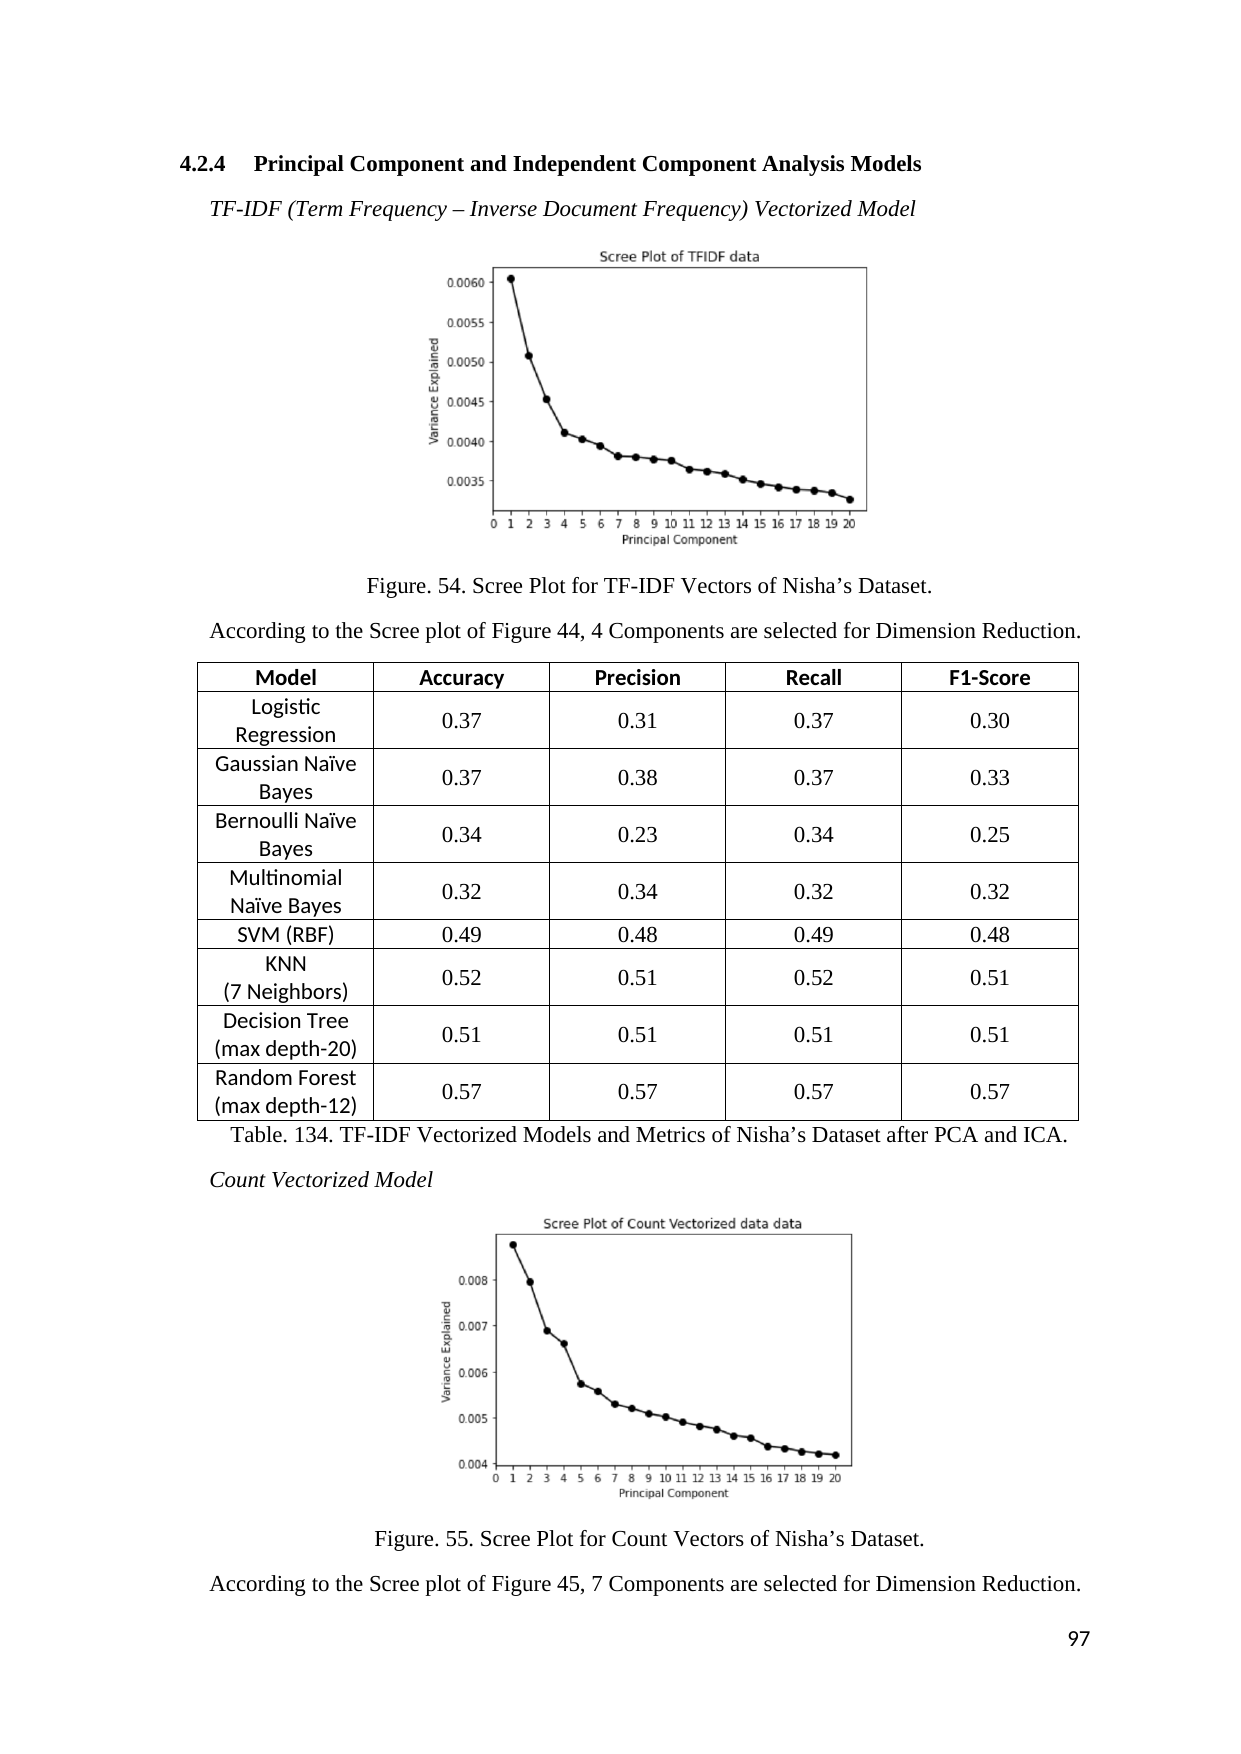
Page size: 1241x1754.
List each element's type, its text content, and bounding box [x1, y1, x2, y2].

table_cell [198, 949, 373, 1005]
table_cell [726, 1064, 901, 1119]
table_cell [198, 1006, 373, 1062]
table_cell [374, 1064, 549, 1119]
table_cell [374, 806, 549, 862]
picture [432, 1210, 867, 1506]
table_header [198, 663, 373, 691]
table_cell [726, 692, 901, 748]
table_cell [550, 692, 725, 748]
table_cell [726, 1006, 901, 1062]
text According to the Scree plot of Figure 44, 4 Components are selected for Dimension Reduction. [209, 617, 1090, 643]
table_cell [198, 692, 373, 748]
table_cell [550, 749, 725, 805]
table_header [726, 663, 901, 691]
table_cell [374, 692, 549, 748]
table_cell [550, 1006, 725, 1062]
text Figure. 54. Scree Plot for TF-IDF Vectors of Nisha’s Dataset. [209, 572, 1090, 598]
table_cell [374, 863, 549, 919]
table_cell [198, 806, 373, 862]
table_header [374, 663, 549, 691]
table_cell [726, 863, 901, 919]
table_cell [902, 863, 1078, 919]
list Principal Component and Independent Component Analysis Models [179, 150, 1090, 176]
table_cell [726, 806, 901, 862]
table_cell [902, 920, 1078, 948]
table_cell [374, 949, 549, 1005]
text Table. 134. TF-IDF Vectorized Models and Metrics of Nisha’s Dataset after PCA and ICA. [209, 1121, 1090, 1147]
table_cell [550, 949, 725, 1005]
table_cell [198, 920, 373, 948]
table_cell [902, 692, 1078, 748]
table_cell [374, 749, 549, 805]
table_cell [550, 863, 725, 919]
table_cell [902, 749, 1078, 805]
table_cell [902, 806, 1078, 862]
text Count Vectorized Model [209, 1166, 1090, 1192]
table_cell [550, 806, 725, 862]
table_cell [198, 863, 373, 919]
text TF-IDF (Term Frequency – Inverse Document Frequency) Vectorized Model [209, 195, 1090, 221]
text Figure. 55. Scree Plot for Count Vectors of Nisha’s Dataset. [209, 1525, 1090, 1551]
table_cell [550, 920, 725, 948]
picture [422, 240, 878, 553]
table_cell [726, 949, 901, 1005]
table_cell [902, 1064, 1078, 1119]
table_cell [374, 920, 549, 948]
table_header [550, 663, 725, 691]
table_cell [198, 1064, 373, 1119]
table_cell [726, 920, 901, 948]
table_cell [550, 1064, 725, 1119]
text According to the Scree plot of Figure 45, 7 Components are selected for Dimension Reduction. [209, 1570, 1090, 1596]
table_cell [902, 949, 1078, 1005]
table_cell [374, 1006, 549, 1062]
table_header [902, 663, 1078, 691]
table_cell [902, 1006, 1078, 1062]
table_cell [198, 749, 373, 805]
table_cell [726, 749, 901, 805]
